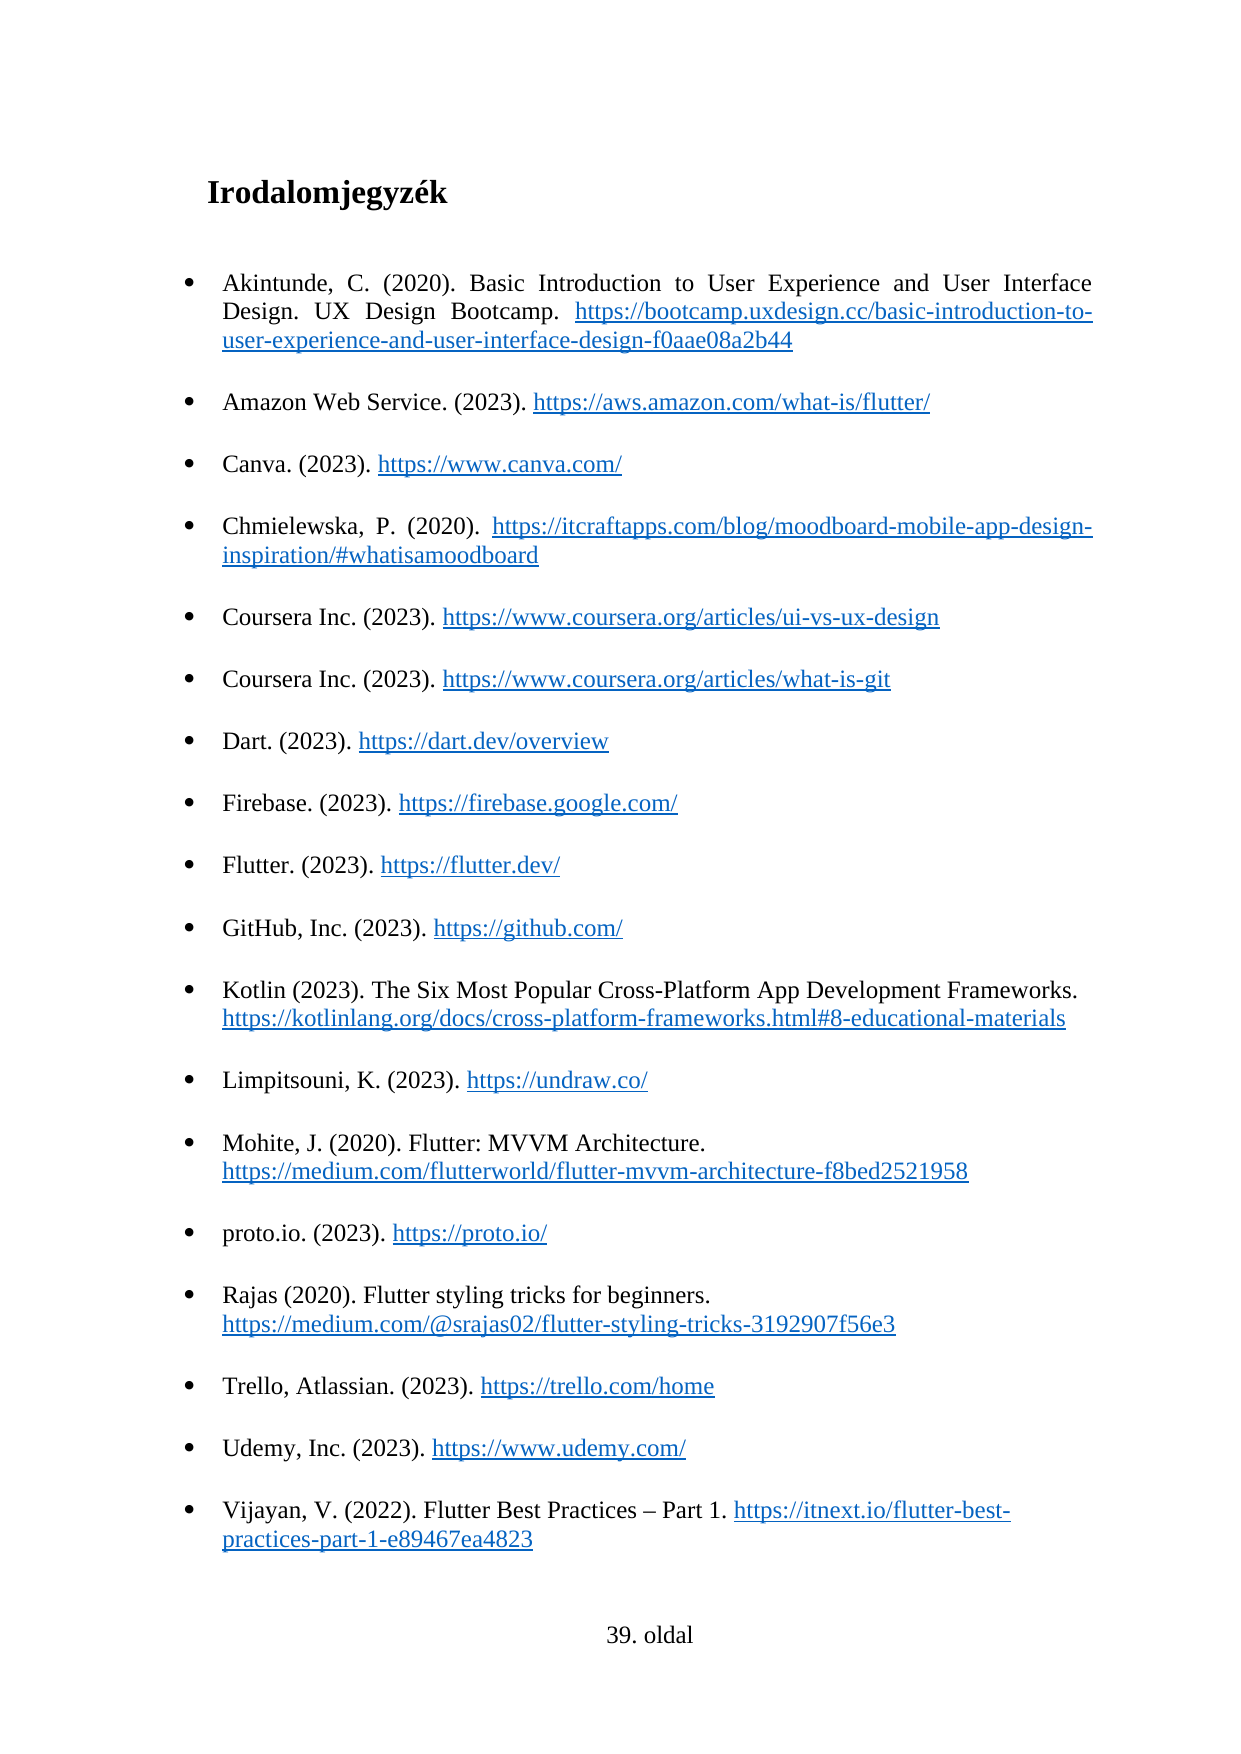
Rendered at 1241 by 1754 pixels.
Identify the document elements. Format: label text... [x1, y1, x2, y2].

list Vijayan, V. (2022). Flutter Best Practices – Part 1. https://itnext.io/flutter-best-practices-part-1-e89467ea4823 [185, 1496, 1092, 1553]
list Kotlin (2023). The Six Most Popular Cross-Platform App Development Frameworks. https://kotlinlang.org/docs/cross-platform-frameworks.html#8-educational-materials [185, 975, 1092, 1032]
list Firebase. (2023). https://firebase.google.com/ [185, 788, 1092, 817]
list GitHub, Inc. (2023). https://github.com/ [185, 913, 1092, 941]
list proto.io. (2023). https://proto.io/ [185, 1218, 1092, 1247]
list Amazon Web Service. (2023). https://aws.amazon.com/what-is/flutter/ [185, 387, 1092, 416]
list Coursera Inc. (2023). https://www.coursera.org/articles/ui-vs-ux-design [185, 602, 1092, 631]
list Mohite, J. (2020). Flutter: MVVM Architecture. https://medium.com/flutterworld/flutter-mvvm-architecture-f8bed2521958 [185, 1128, 1092, 1185]
list Rajas (2020). Flutter styling tricks for beginners. https://medium.com/@srajas02/flutter-styling-tricks-3192907f56e3 [185, 1281, 1092, 1338]
list Chmielewska, P. (2020). https://itcraftapps.com/blog/moodboard-mobile-app-design-inspiration/#whatisamoodboard [185, 511, 1092, 569]
list Limpitsouni, K. (2023). https://undraw.co/ [185, 1066, 1092, 1094]
list Dart. (2023). https://dart.dev/overview [185, 726, 1092, 755]
subtitle Irodalomjegyzék [148, 173, 1092, 211]
list Akintunde, C. (2020). Basic Introduction to User Experience and User Interface Design. UX Design Bootcamp. https://bootcamp.uxdesign.cc/basic-introduction-to-user-experience-and-user-interface-design-f0aae08a2b44 [185, 268, 1092, 354]
list Udemy, Inc. (2023). https://www.udemy.com/ [185, 1433, 1092, 1462]
list Trello, Atlassian. (2023). https://trello.com/home [185, 1371, 1092, 1400]
list Flutter. (2023). https://flutter.dev/ [185, 851, 1092, 879]
list Canva. (2023). https://www.canva.com/ [185, 449, 1092, 478]
list Coursera Inc. (2023). https://www.coursera.org/articles/what-is-git [185, 664, 1092, 693]
